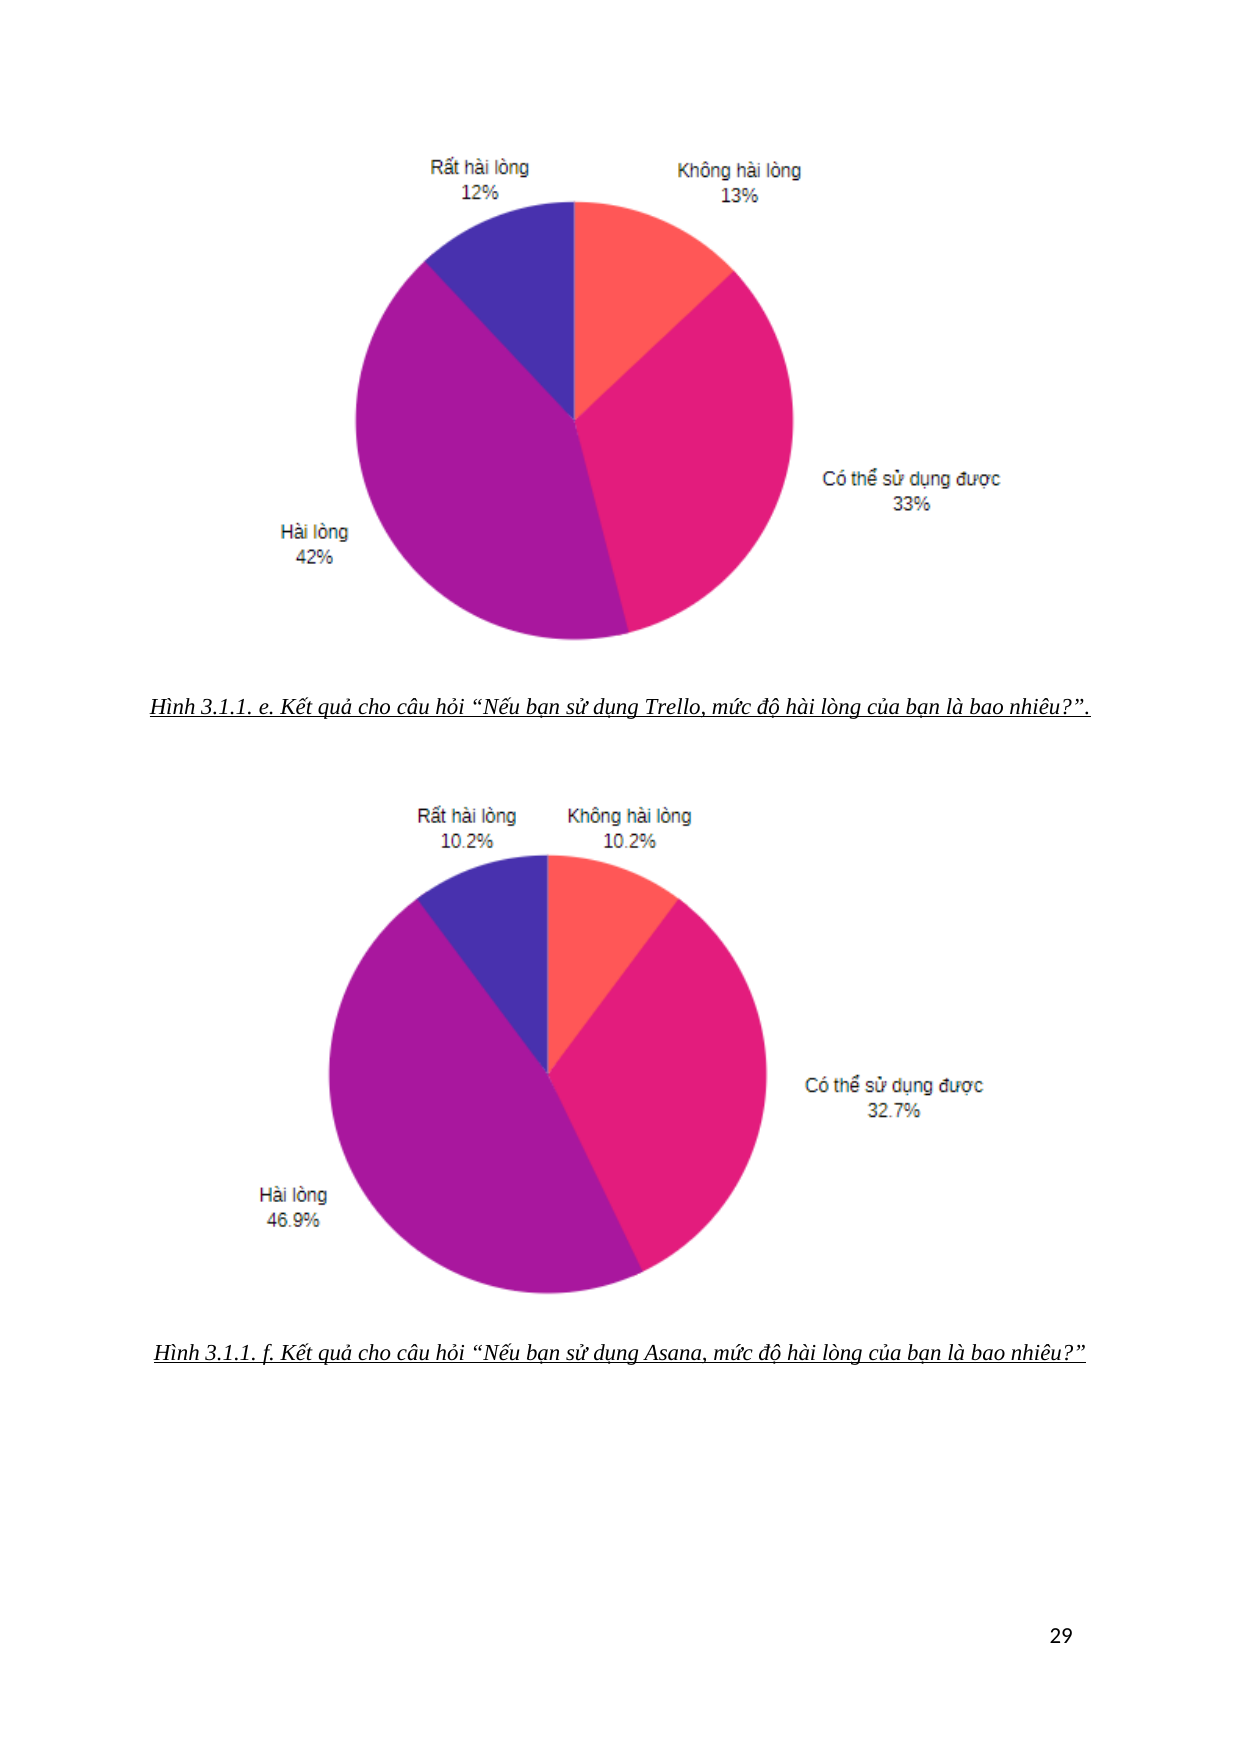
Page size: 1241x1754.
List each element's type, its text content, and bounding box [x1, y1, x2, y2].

picture [236, 787, 1004, 1321]
text Hình 3.1.1. e. Kết quả cho câu hỏi “Nếu bạn sử dụng Trello, mức độ hài lòng của bạn là bao nhiêu?”. [118, 693, 1122, 719]
text Hình 3.1.1. f. Kết quả cho câu hỏi “Nếu bạn sử dụng Asana, mức độ hài lòng của bạn là bao nhiêu?” [118, 1339, 1122, 1365]
picture [186, 118, 1054, 675]
